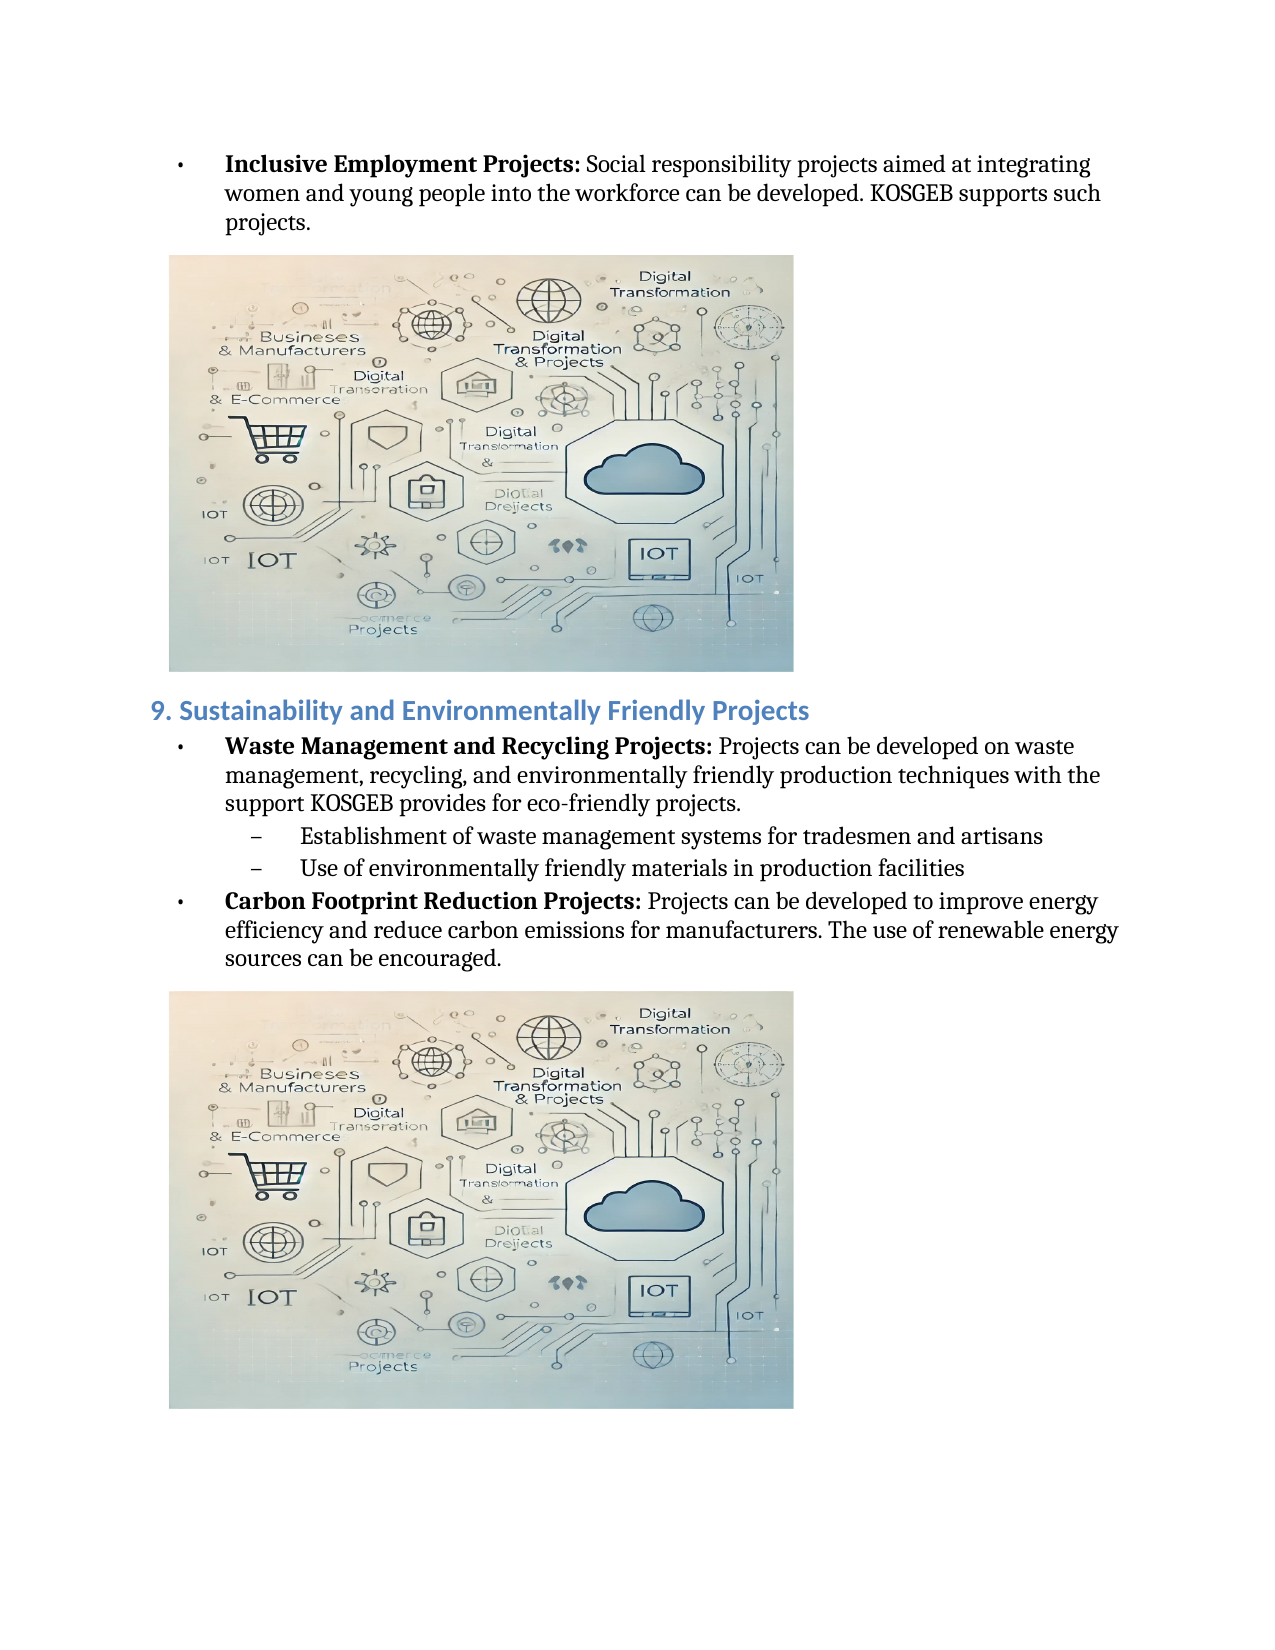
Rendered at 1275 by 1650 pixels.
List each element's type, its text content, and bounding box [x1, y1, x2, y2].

picture [168, 255, 794, 672]
list Establishment of waste management systems for tradesmen and artisans [250, 822, 1125, 851]
subtitle 9. Sustainability and Environmentally Friendly Projects [150, 692, 1125, 728]
list Inclusive Employment Projects: Social responsibility projects aimed at integrating women and young people into the workforce can be developed. KOSGEB supports such projects. [175, 150, 1125, 236]
list Waste Management and Recycling Projects: Projects can be developed on waste management, recycling, and environmentally friendly production techniques with the support KOSGEB provides for eco-friendly projects. [175, 732, 1125, 818]
list Carbon Footprint Reduction Projects: Projects can be developed to improve energy efficiency and reduce carbon emissions for manufacturers. The use of renewable energy sources can be encouraged. [175, 887, 1125, 973]
list Use of environmentally friendly materials in production facilities [250, 854, 1125, 883]
picture [168, 991, 794, 1409]
